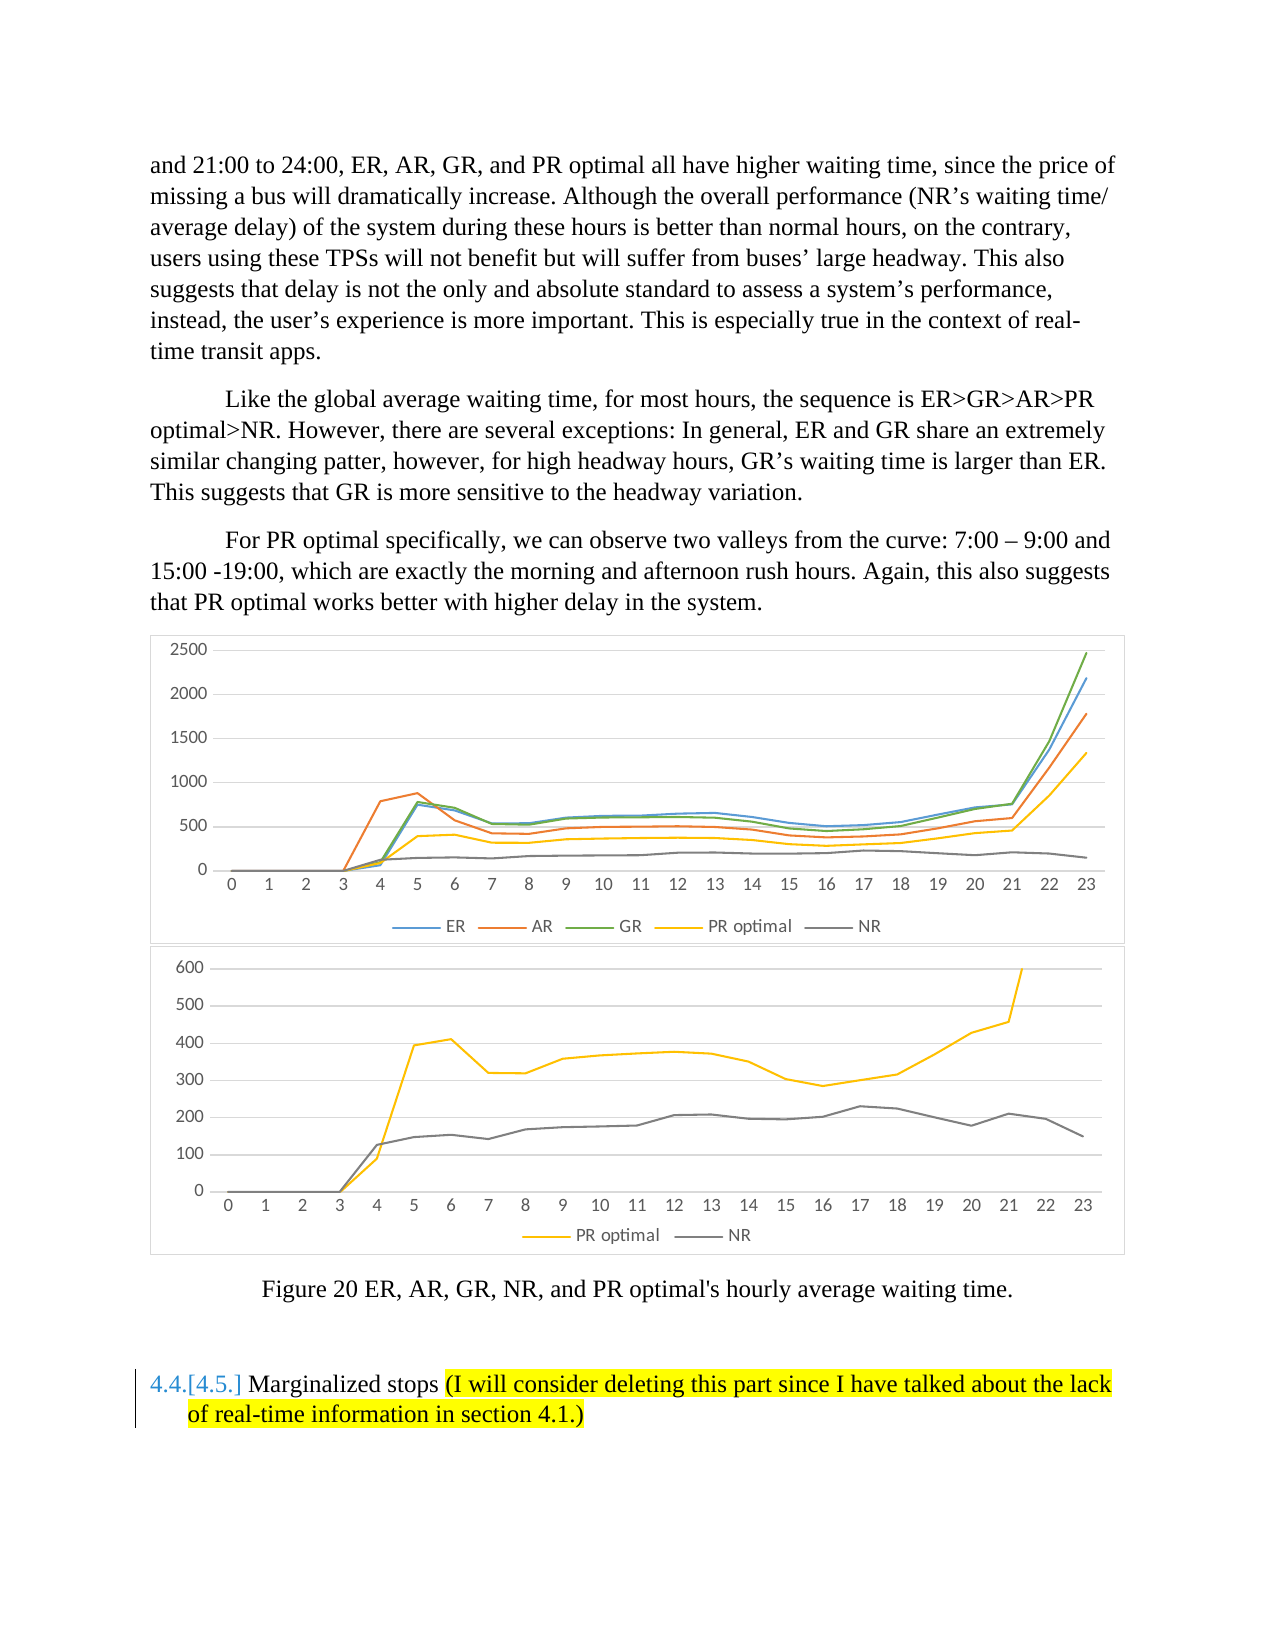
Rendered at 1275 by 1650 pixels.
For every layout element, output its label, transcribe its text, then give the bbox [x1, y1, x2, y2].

list Marginalized stops (I will consider deleting this part since I have talked about the lack of real-time information in section 4.1.) [150, 1369, 1125, 1428]
text Like the global average waiting time, for most hours, the sequence is ER>GR>AR>PR optimal>NR. However, there are several exceptions: In general, ER and GR share an extremely similar changing patter, however, for high headway hours, GR’s waiting time is larger than ER. This suggests that GR is more sensitive to the headway variation. [150, 384, 1125, 506]
text For PR optimal specifically, we can observe two valleys from the curve: 7:00 – 9:00 and 15:00 -19:00, which are exactly the morning and afternoon rush hours. Again, this also suggests that PR optimal works better with higher delay in the system. [150, 525, 1125, 616]
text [150, 150, 1125, 365]
